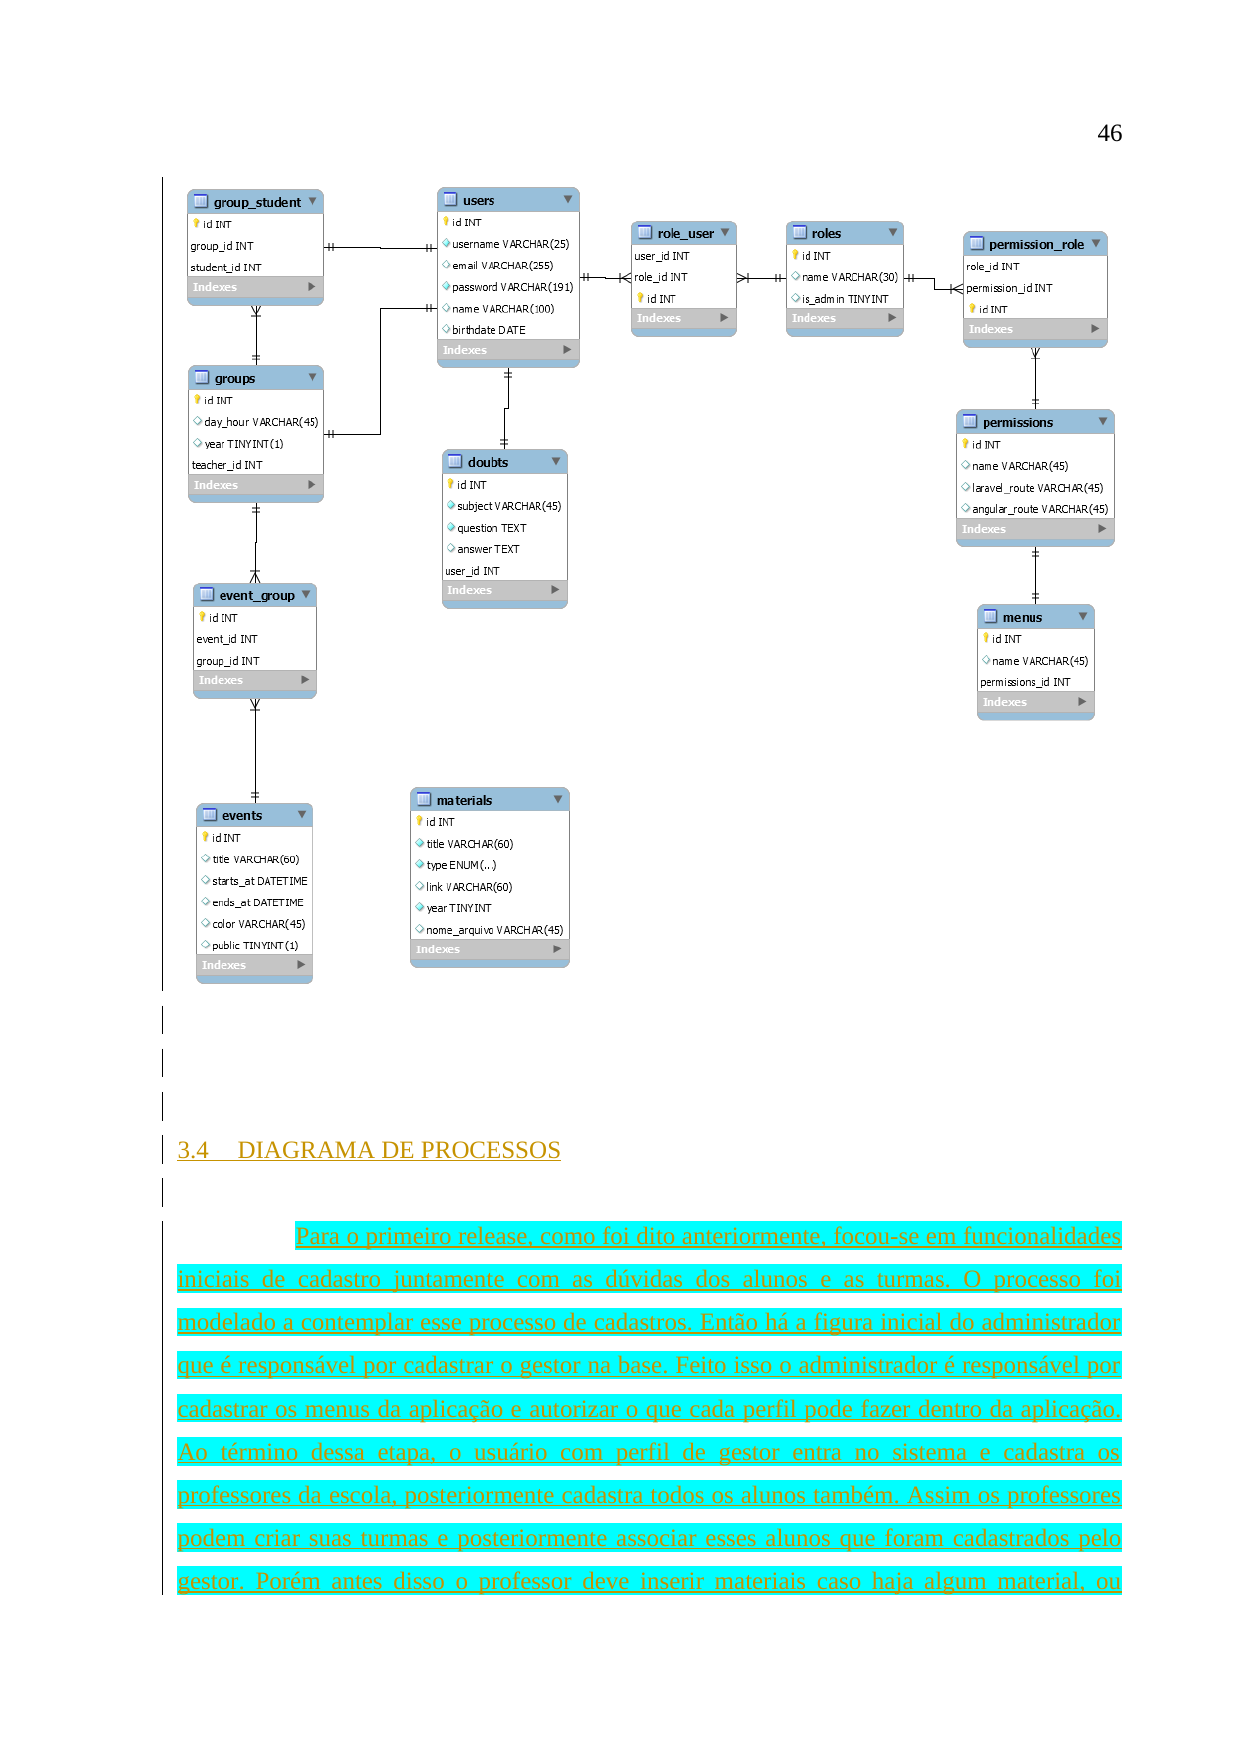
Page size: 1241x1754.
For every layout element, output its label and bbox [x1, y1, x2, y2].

picture [177, 177, 1123, 992]
